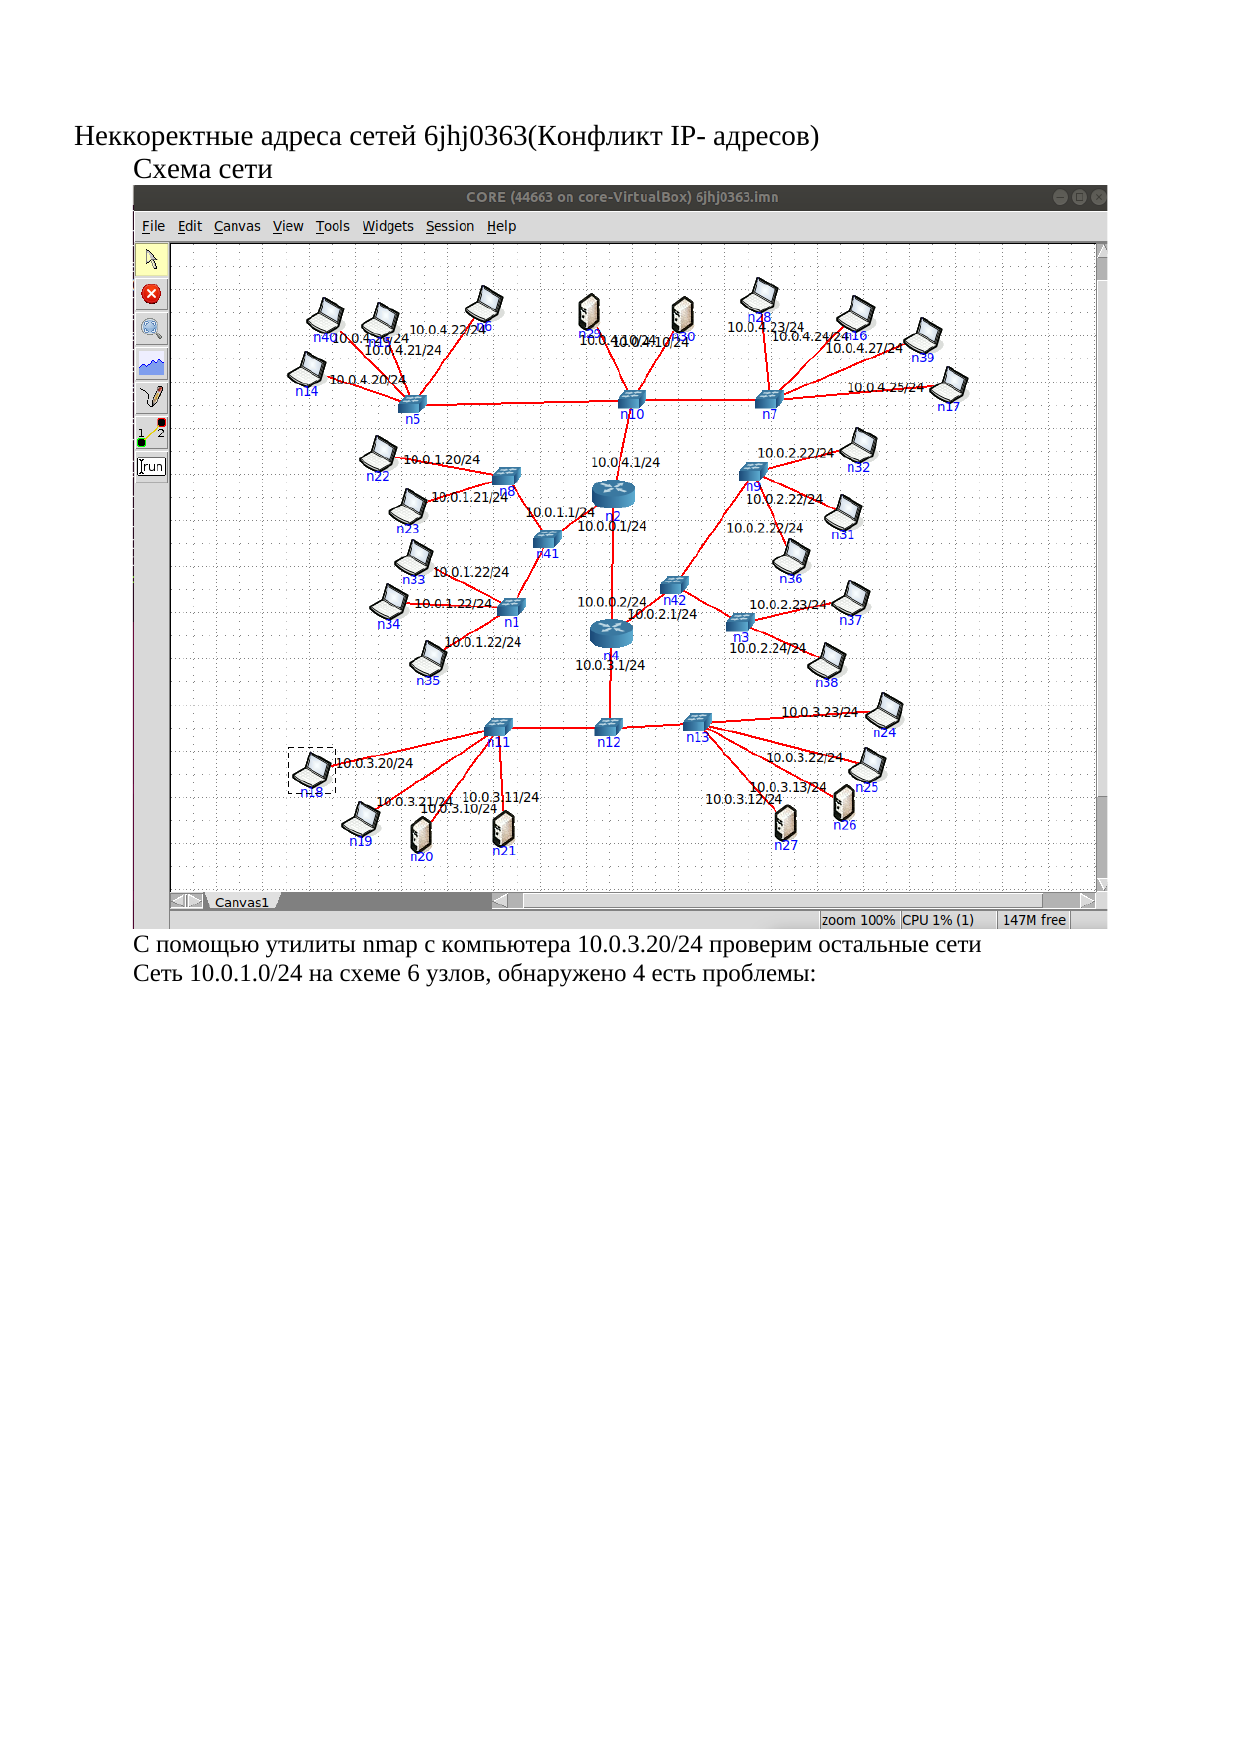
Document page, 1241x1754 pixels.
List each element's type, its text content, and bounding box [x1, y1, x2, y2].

text Сеть 10.0.1.0/24 на схеме 6 узлов, обнаружено 4 есть проблемы: [74, 958, 1152, 986]
text С помощью утилиты nmap c компьютера 10.0.3.20/24 проверим остальные сети [74, 929, 1152, 958]
text Неккоректные адреса сетей 6jhj0363(Конфликт IP- адресов) [74, 118, 1152, 152]
picture [132, 185, 1108, 929]
text Схема сети [74, 152, 1152, 185]
